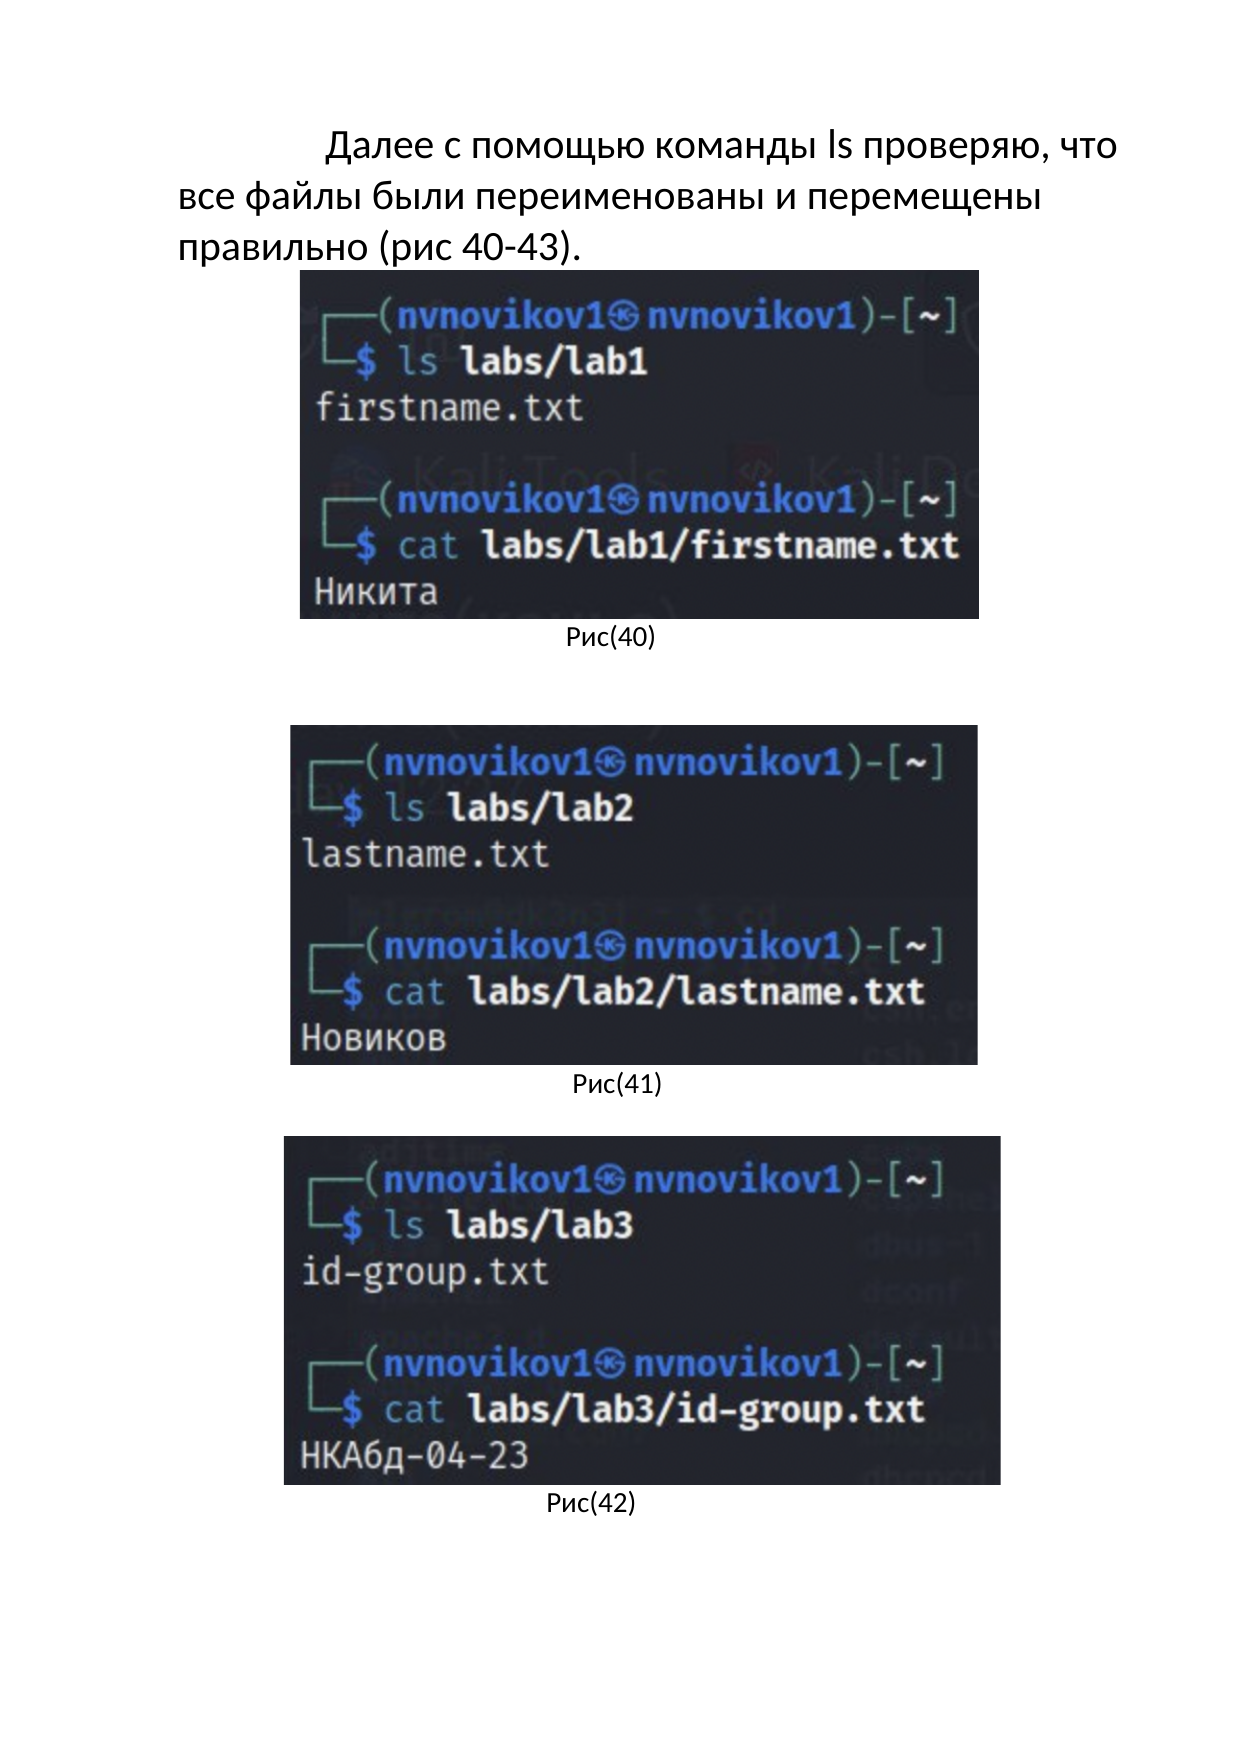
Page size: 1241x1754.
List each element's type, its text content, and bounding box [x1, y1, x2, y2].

text Рис(40) [177, 618, 1152, 654]
picture [299, 270, 979, 619]
text Рис(42) [177, 1484, 1152, 1520]
picture [290, 725, 978, 1065]
text Рис(41) [177, 1065, 1152, 1101]
text Далее с помощью команды ls проверяю, что все файлы были переименованы и перемещены правильно (рис 40-43). [177, 118, 1152, 271]
picture [283, 1136, 1001, 1485]
